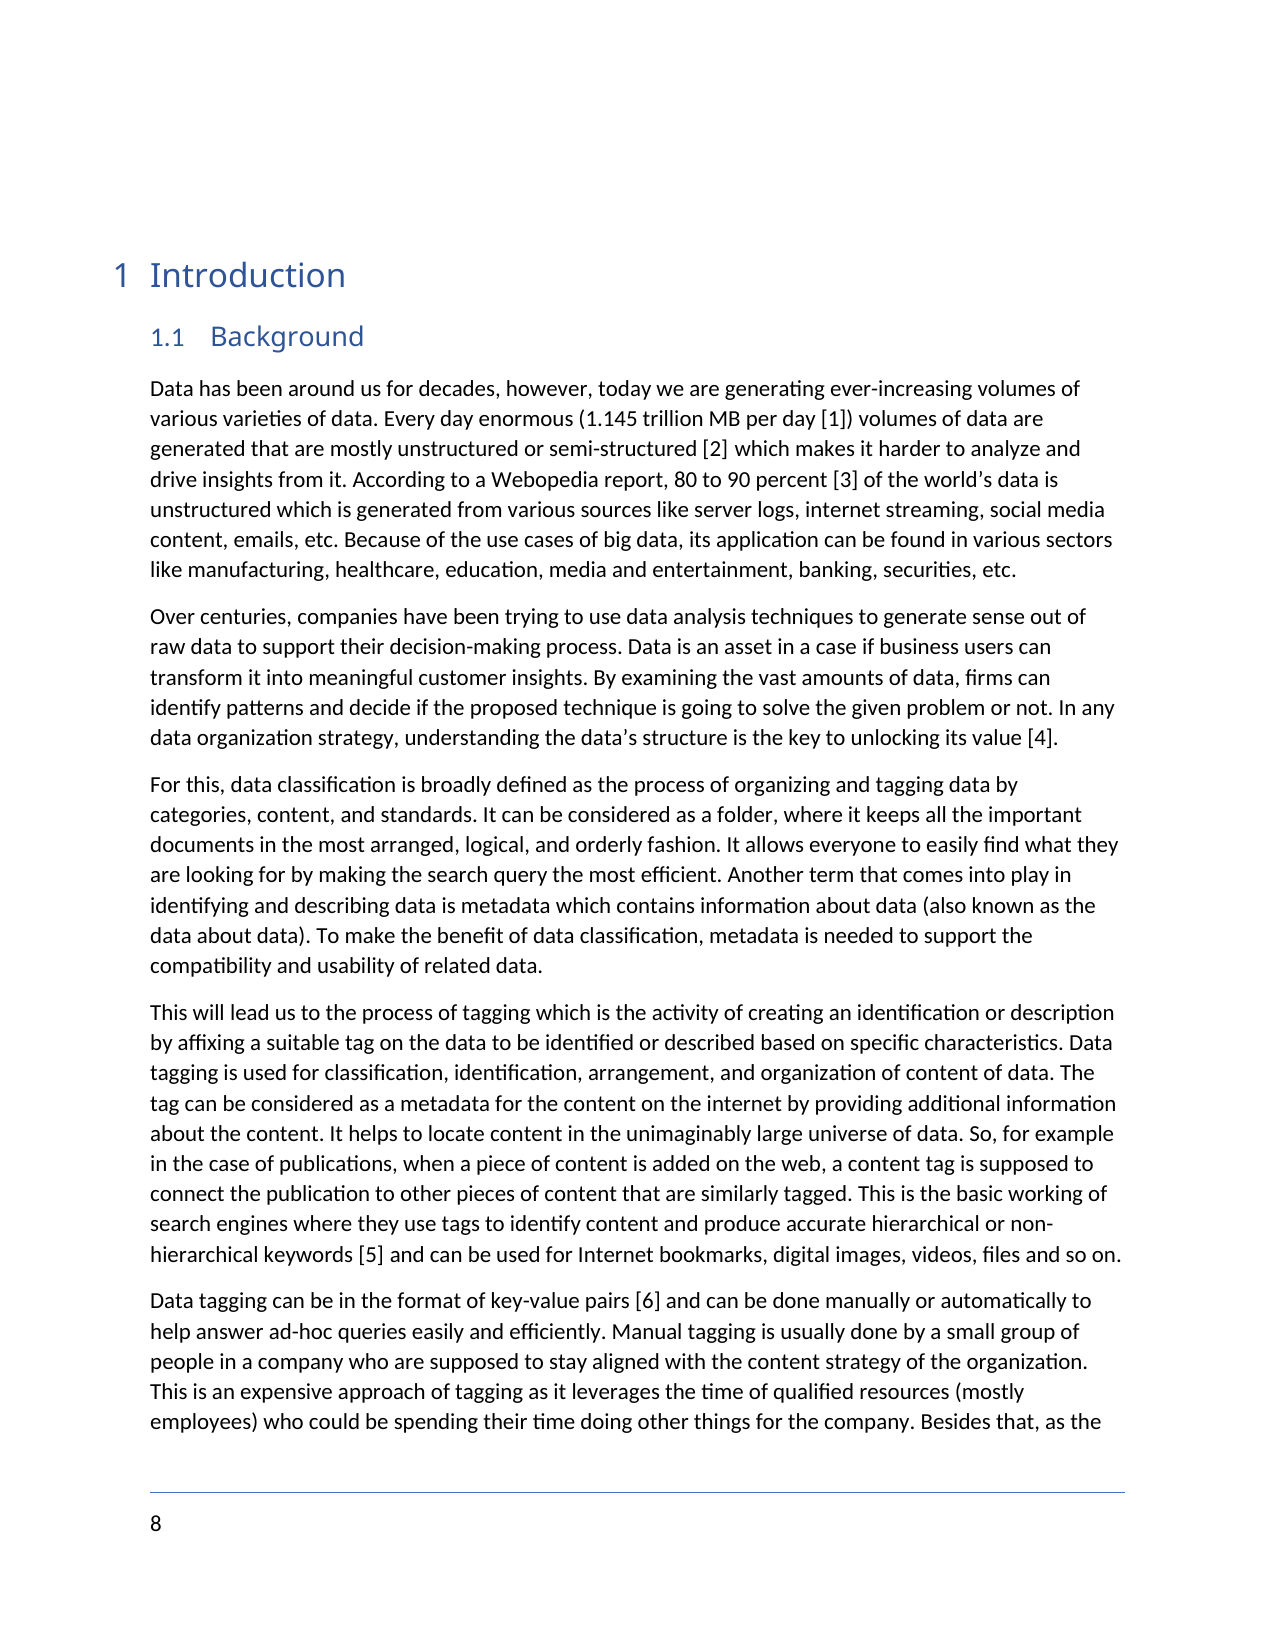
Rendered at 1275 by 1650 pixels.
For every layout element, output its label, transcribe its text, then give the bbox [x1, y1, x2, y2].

text Over centuries, companies have been trying to use data analysis techniques to generate sense out of raw data to support their decision-making process. Data is an asset in a case if business users can transform it into meaningful customer insights. By examining the vast amounts of data, firms can identify patterns and decide if the proposed technique is going to solve the given problem or not. In any data organization strategy, understanding the data’s structure is the key to unlocking its value [4]. [150, 602, 1125, 751]
text Data has been around us for decades, however, today we are generating ever-increasing volumes of various varieties of data. Every day enormous (1.145 trillion MB per day [1]) volumes of data are generated that are mostly unstructured or semi-structured [2] which makes it harder to analyze and drive insights from it. According to a Webopedia report, 80 to 90 percent [3] of the world’s data is unstructured which is generated from various sources like server logs, internet streaming, social media content, emails, etc. Because of the use cases of big data, its application can be found in various sectors like manufacturing, healthcare, education, media and entertainment, banking, securities, etc. [150, 374, 1125, 583]
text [150, 1287, 1125, 1436]
text This will lead us to the process of tagging which is the activity of creating an identification or description by affixing a suitable tag on the data to be identified or described based on specific characteristics. Data tagging is used for classification, identification, arrangement, and organization of content of data. The tag can be considered as a metadata for the content on the internet by providing additional information about the content. It helps to locate content in the unimaginably large universe of data. So, for example in the case of publications, when a piece of content is added on the web, a content tag is supposed to connect the publication to other pieces of content that are similarly tagged. This is the basic working of search engines where they use tags to identify content and produce accurate hierarchical or non-hierarchical keywords [5] and can be used for Internet bookmarks, digital images, videos, files and so on. [150, 998, 1125, 1268]
text For this, data classification is broadly defined as the process of organizing and tagging data by categories, content, and standards. It can be considered as a folder, where it keeps all the important documents in the most arranged, logical, and orderly fashion. It allows everyone to easily find what they are looking for by making the search query the most efficient. Another term that comes into play in identifying and describing data is metadata which contains information about data (also known as the data about data). To make the benefit of data classification, metadata is needed to support the compatibility and usability of related data. [150, 770, 1125, 979]
subtitle Background [150, 318, 1125, 354]
subtitle Introduction [112, 252, 1125, 297]
